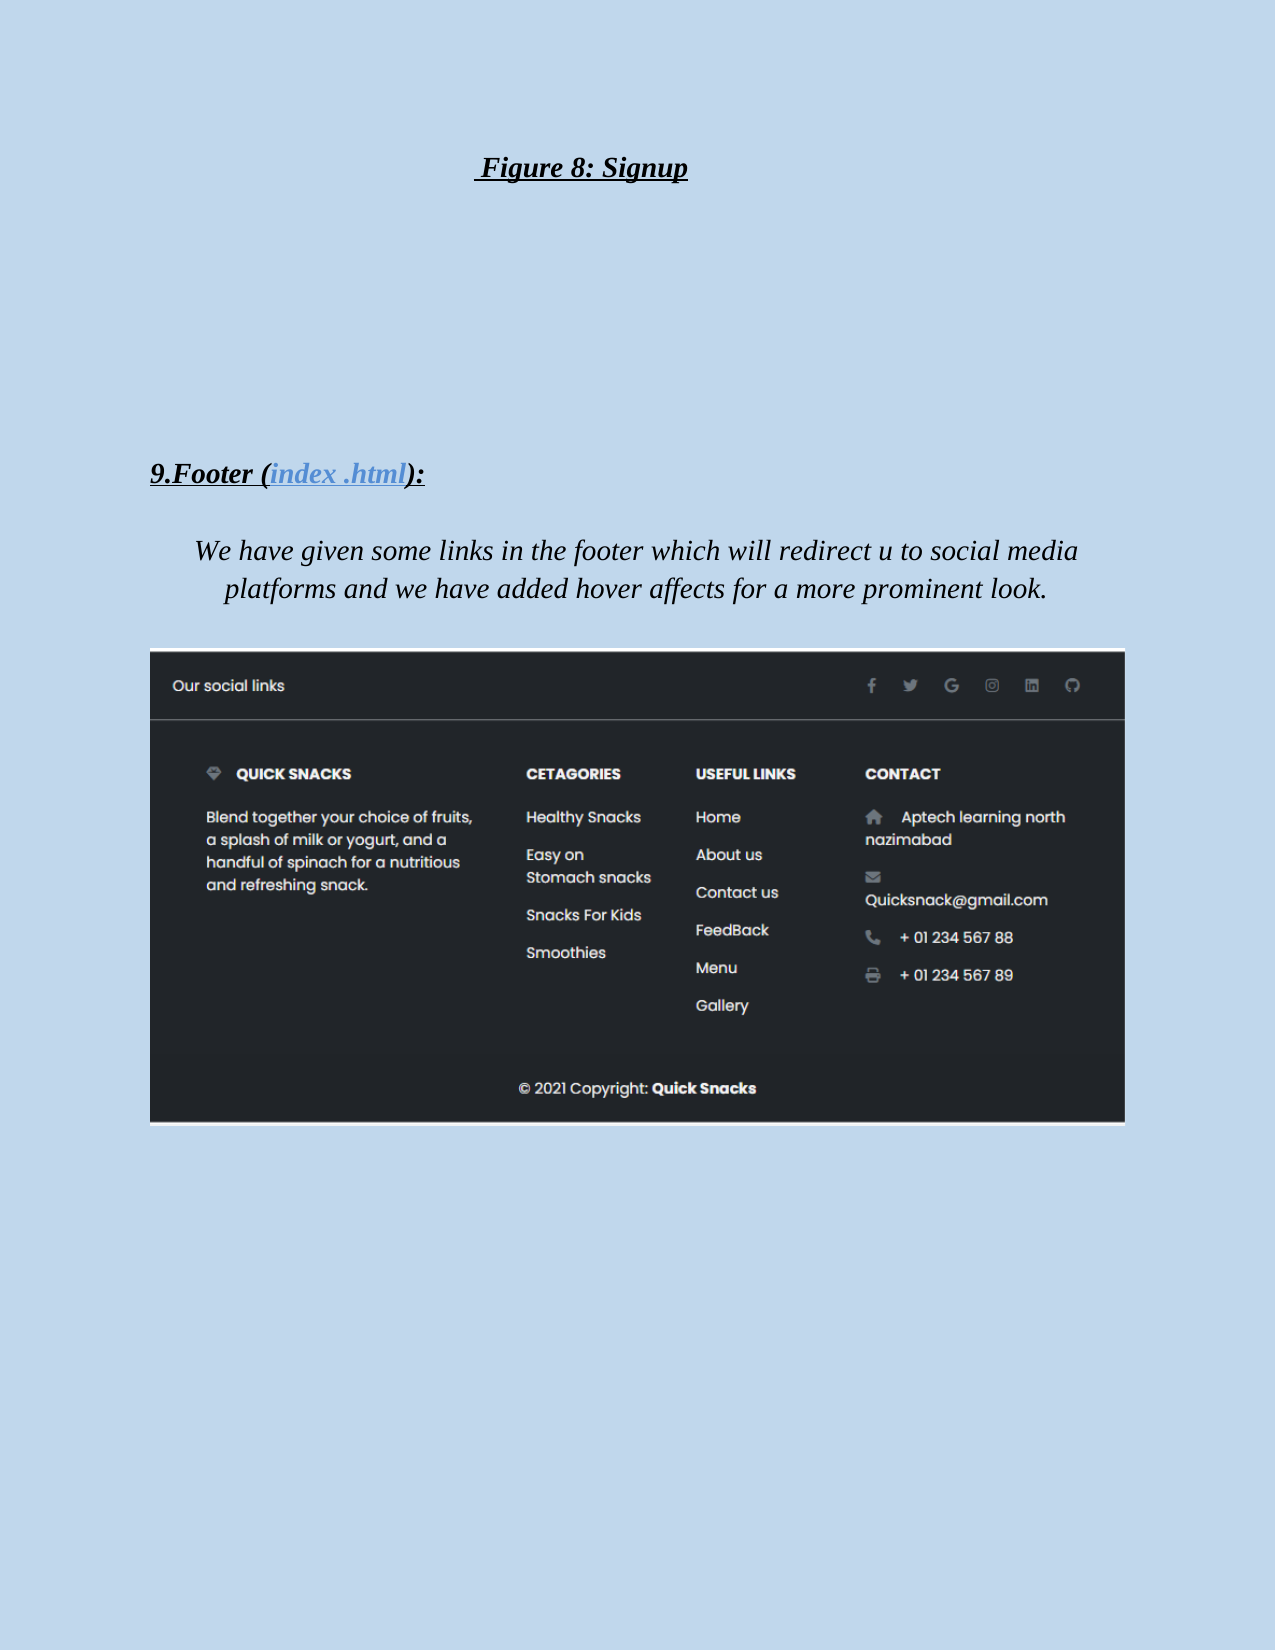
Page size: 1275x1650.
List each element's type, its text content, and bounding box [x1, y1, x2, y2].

text We have given some links in the footer which will redirect u to social media platforms and we have added hover affects for a more prominent look. [150, 533, 1125, 605]
picture [150, 648, 1125, 1126]
text Figure 8: Signup [150, 150, 992, 183]
text 9.Footer (index .html): [150, 456, 1125, 489]
